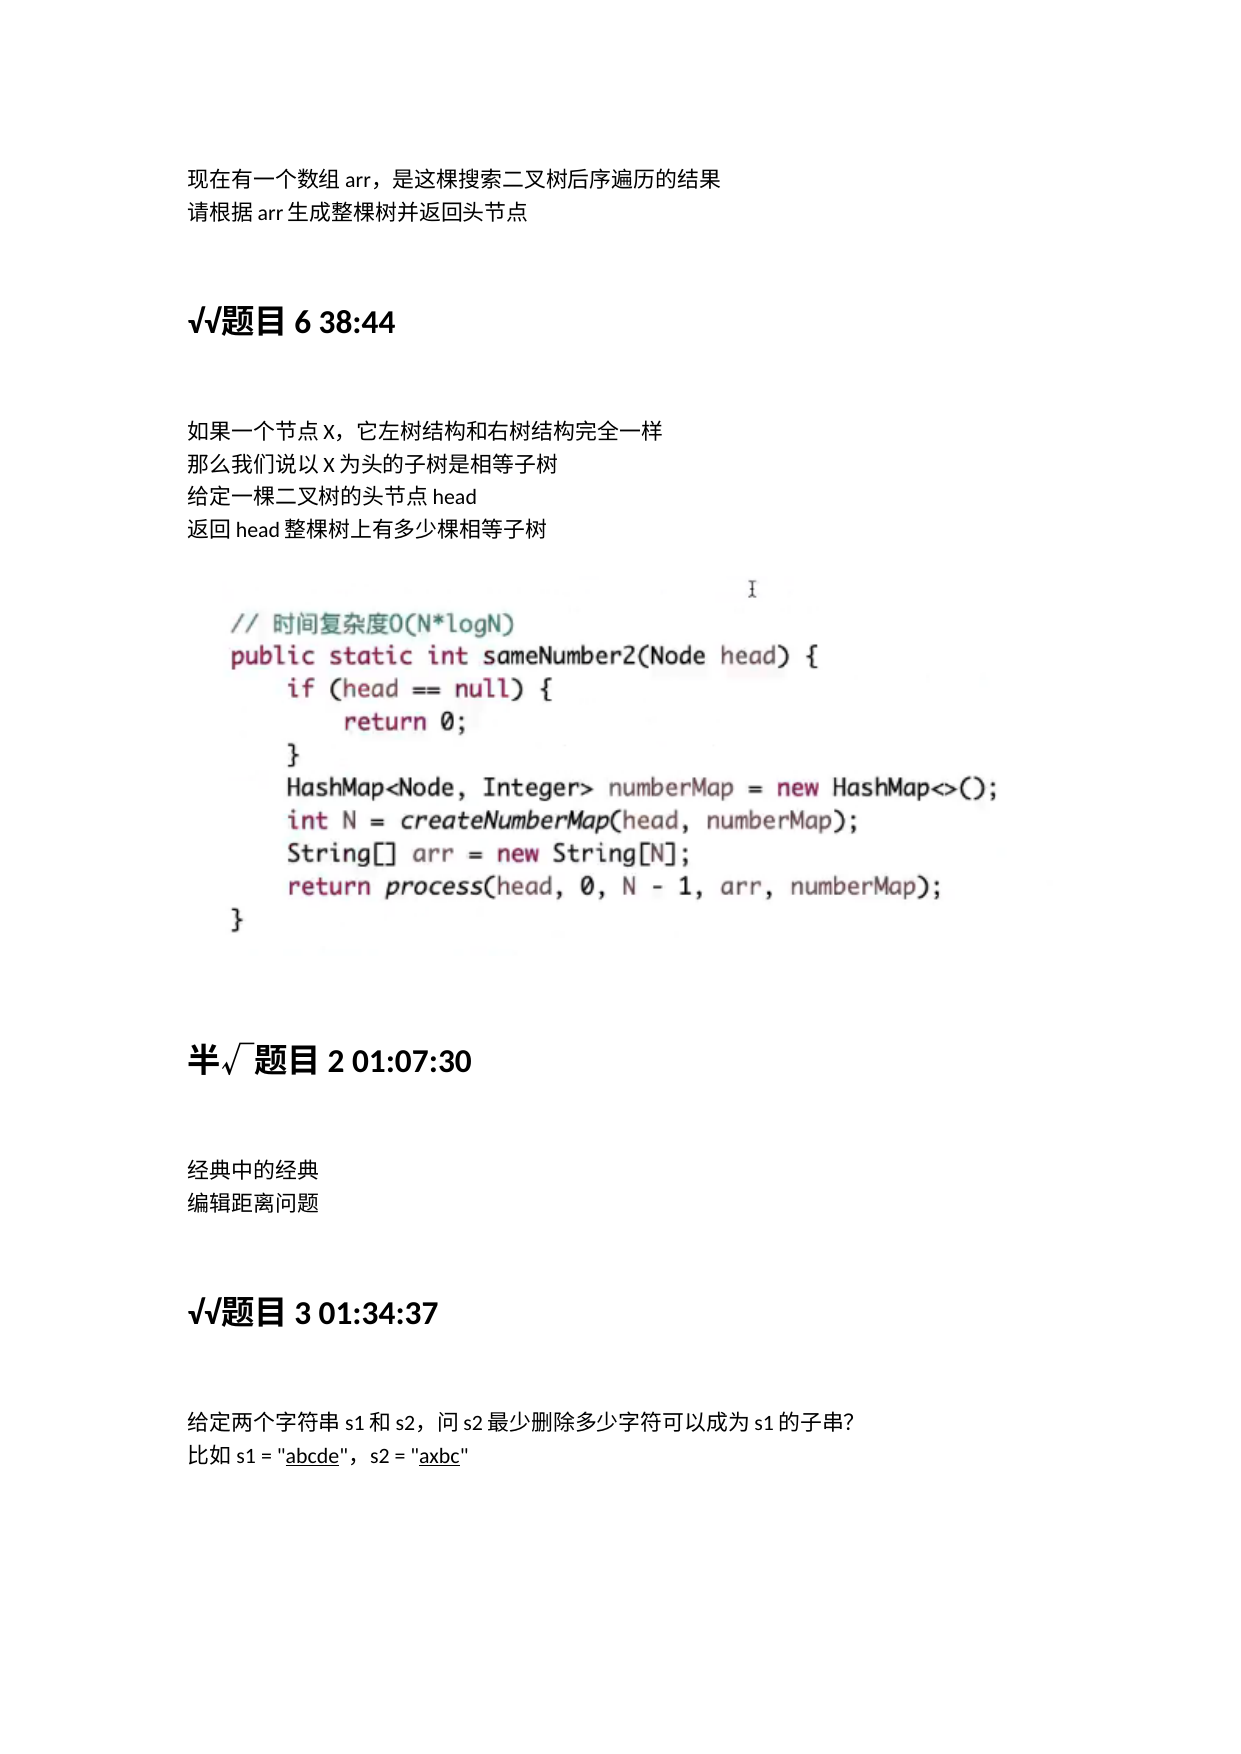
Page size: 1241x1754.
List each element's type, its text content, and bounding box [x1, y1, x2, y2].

text 编辑距离问题 [187, 1186, 1053, 1218]
text 如果一个节点X，它左树结构和右树结构完全一样 [187, 414, 1053, 446]
subtitle 半√题目2 01:07:30 [187, 1026, 1053, 1091]
text 经典中的经典 [187, 1153, 1053, 1186]
text 给定一棵二叉树的头节点head [187, 479, 1053, 511]
picture [187, 576, 1053, 956]
text 现在有一个数组arr，是这棵搜索二叉树后序遍历的结果 [187, 162, 1053, 194]
subtitle √√题目3 01:34:37 [187, 1278, 1053, 1343]
text 那么我们说以X为头的子树是相等子树 [187, 446, 1053, 479]
text 比如 s1 = "abcde"，s2 = "axbc" [187, 1437, 1053, 1470]
text 请根据arr生成整棵树并返回头节点 [187, 194, 1053, 227]
text 返回head整棵树上有多少棵相等子树 [187, 511, 1053, 544]
text 给定两个字符串s1和s2，问s2最少删除多少字符可以成为s1的子串？ [187, 1405, 1053, 1437]
subtitle √√题目6 38:44 [187, 287, 1053, 352]
